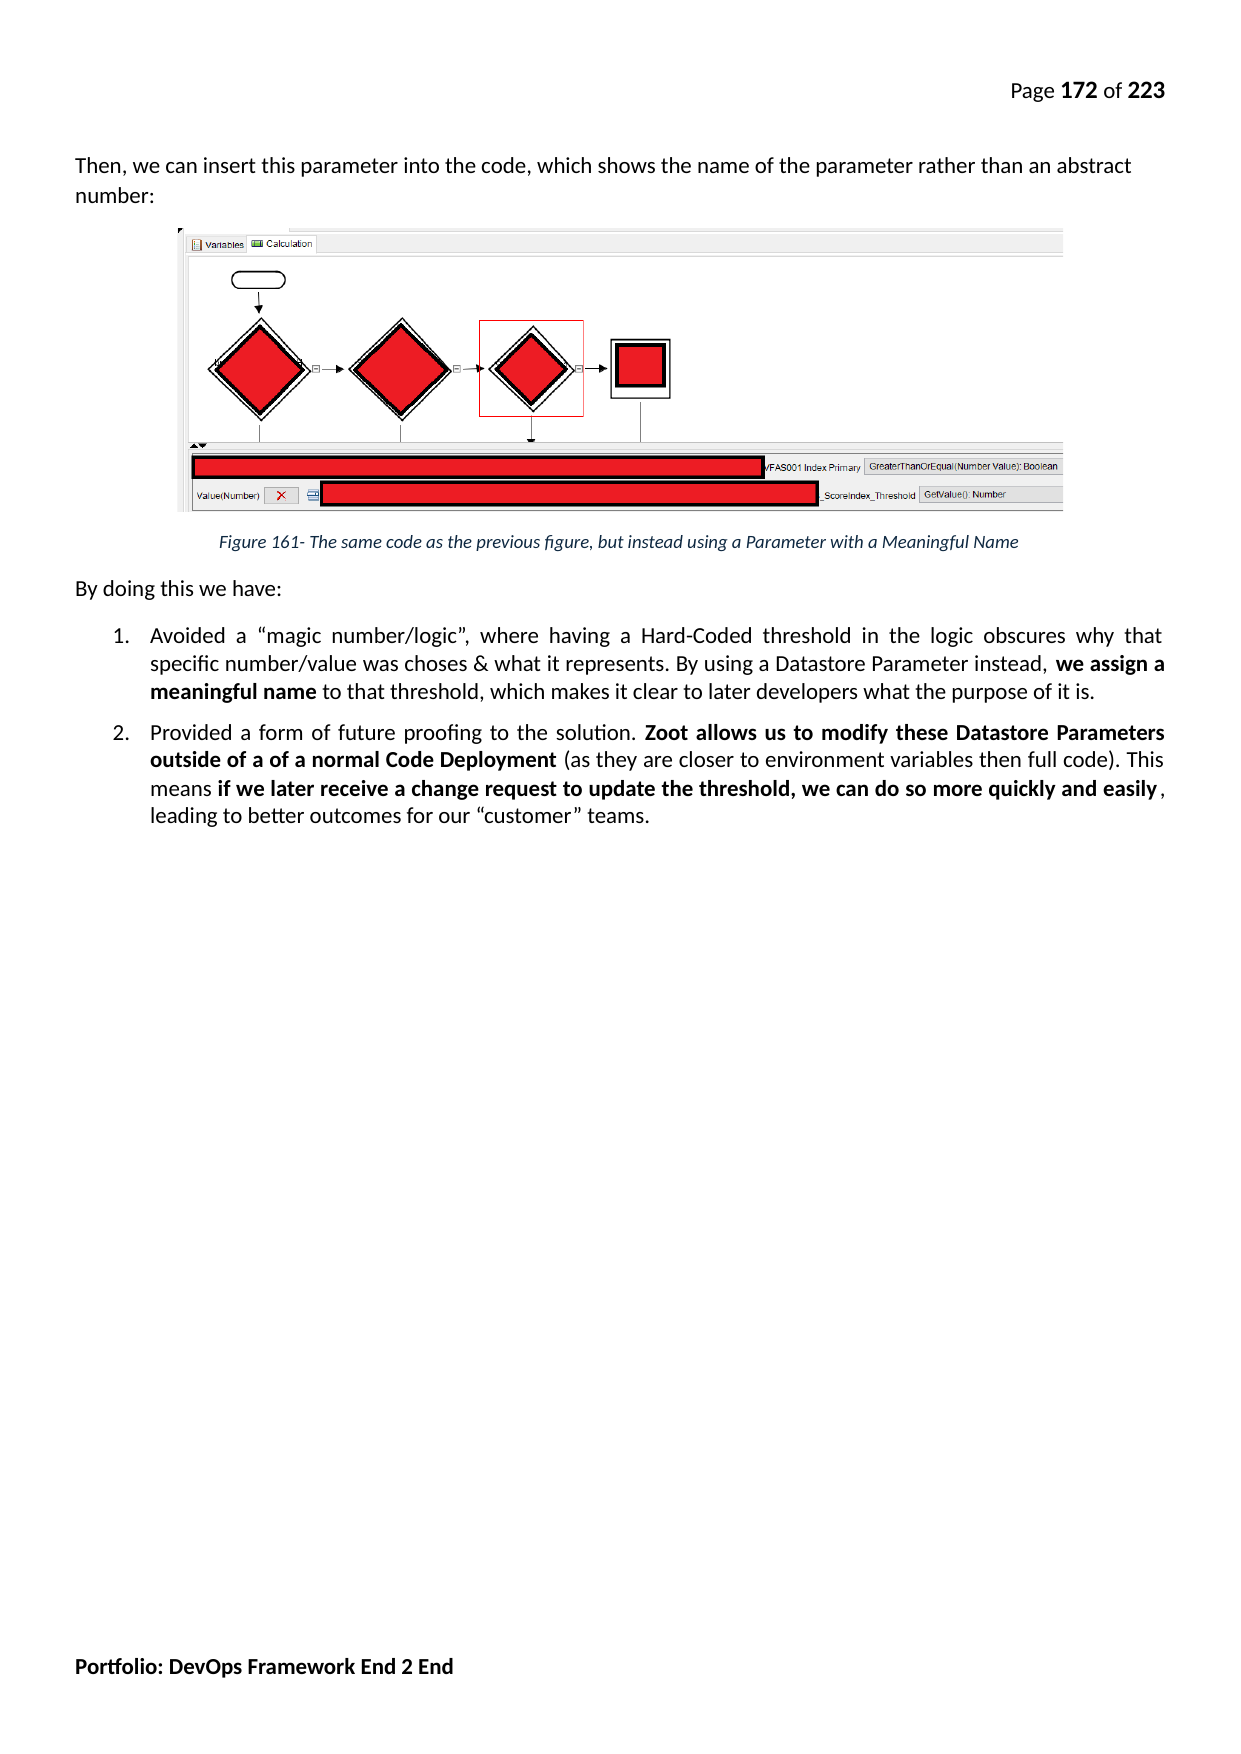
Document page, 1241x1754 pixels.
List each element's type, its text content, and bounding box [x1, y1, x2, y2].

text By doing this we have: [75, 574, 1165, 602]
list Provided a form of future proofing to the solution. Zoot allows us to modify these Datastore Parameters outside of a of a normal Code Deployment (as they are closer to environment variables then full code). This means if we later receive a change request to update the threshold, we can do so more quickly and easily, leading to better outcomes for our “customer” teams. [112, 718, 1165, 830]
text Figure 161- The same code as the previous figure, but instead using a Parameter with a Meaningful Name [75, 530, 1165, 553]
text Then, we can insert this parameter into the code, which shows the name of the parameter rather than an abstract number: [75, 151, 1165, 209]
picture [177, 228, 1064, 512]
list Avoided a “magic number/logic”, where having a Hard-Coded threshold in the logic obscures why that specific number/value was choses & what it represents. By using a Datastore Parameter instead, we assign a meaningful name to that threshold, which makes it clear to later developers what the purpose of it is. [112, 621, 1165, 705]
